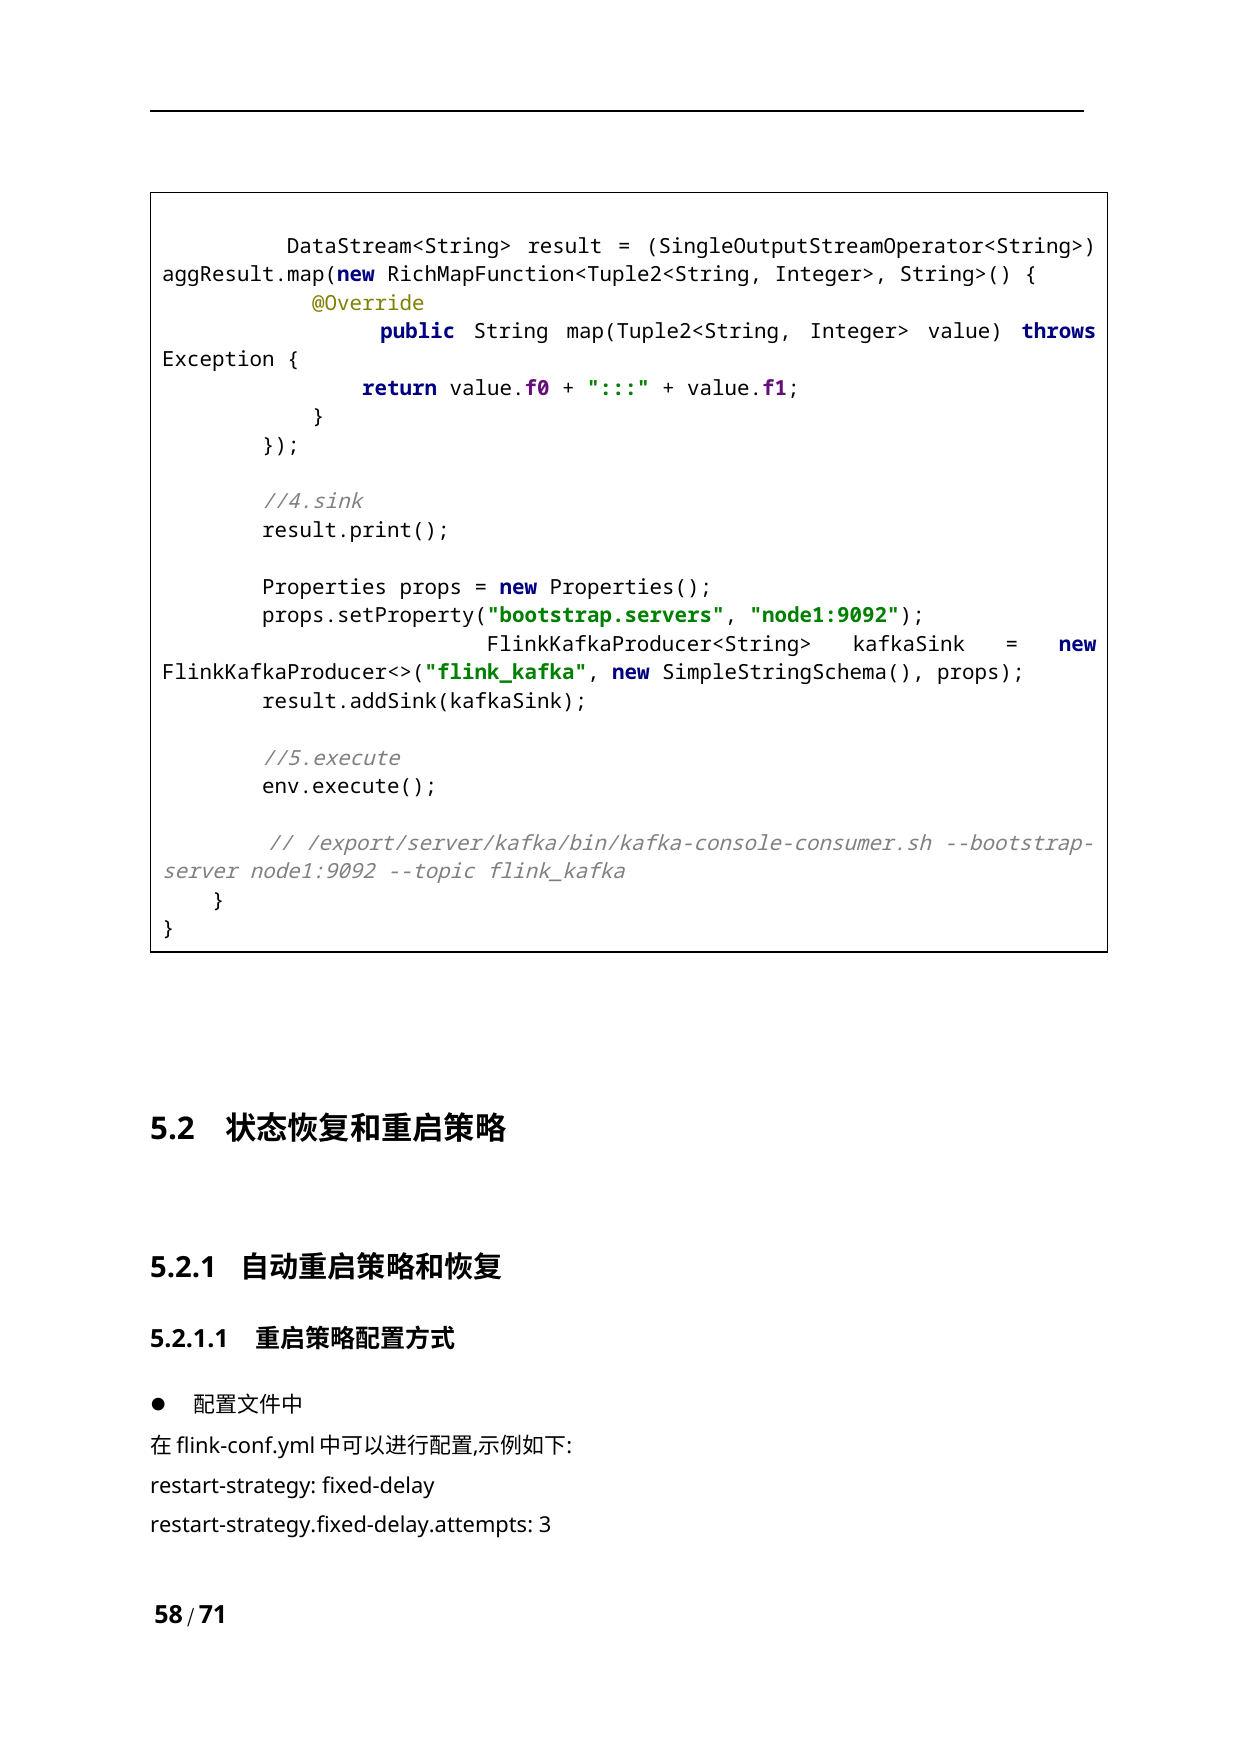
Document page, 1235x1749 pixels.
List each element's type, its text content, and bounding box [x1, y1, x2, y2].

text 在flink-conf.yml中可以进行配置,示例如下: [150, 1428, 1084, 1460]
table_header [151, 193, 1107, 951]
text restart-strategy: fixed-delay [150, 1470, 1084, 1500]
subtitle 自动重启策略和恢复 [150, 1243, 1084, 1286]
text restart-strategy.fixed-delay.attempts: 3 [150, 1509, 1084, 1539]
subtitle 重启策略配置方式 [150, 1318, 1084, 1355]
subtitle 状态恢复和重启策略 [150, 1103, 1084, 1149]
list 配置文件中 [150, 1387, 1084, 1419]
